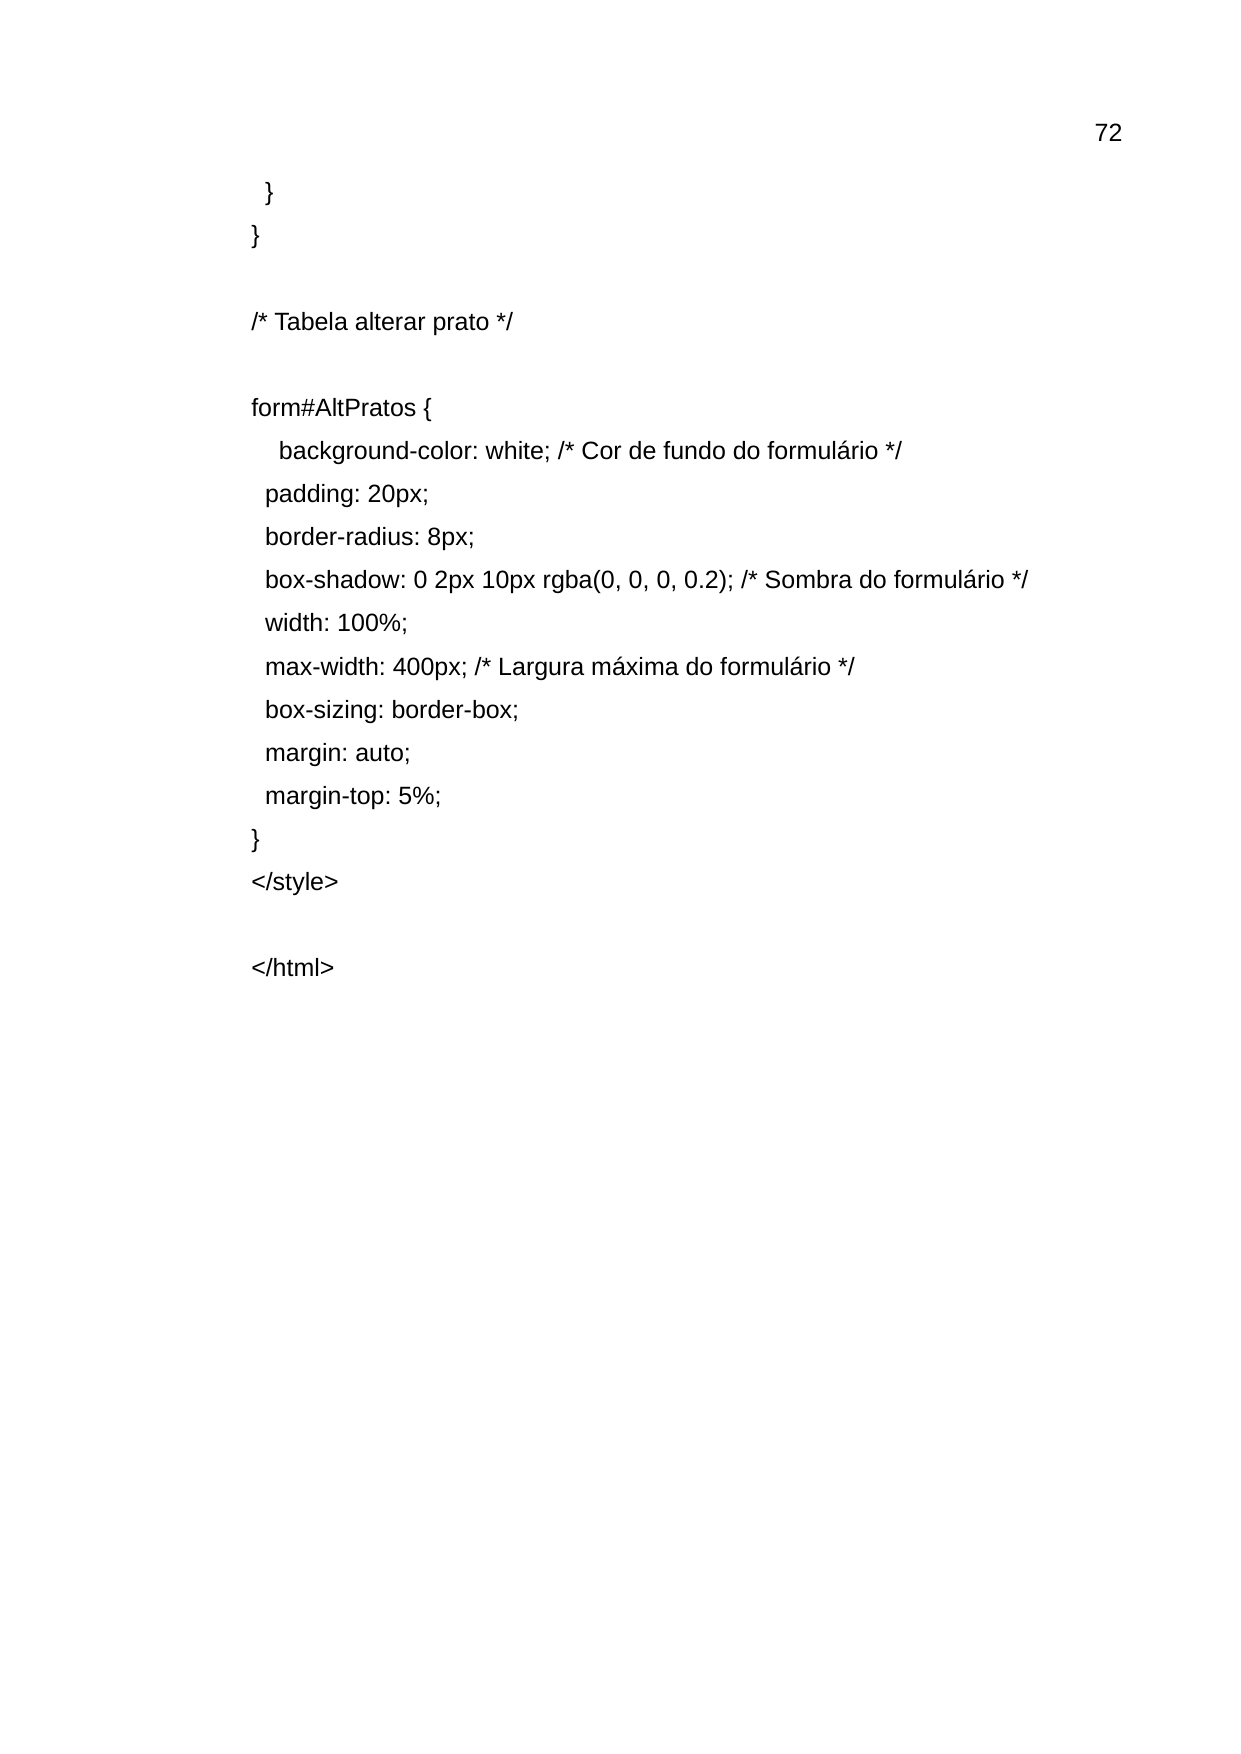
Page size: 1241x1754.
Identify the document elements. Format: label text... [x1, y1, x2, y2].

text margin-top: 5%; [177, 781, 1122, 810]
text width: 100%; [177, 608, 1122, 637]
text background-color: white; /* Cor de fundo do formulário */ [177, 436, 1122, 465]
text box-shadow: 0 2px 10px rgba(0, 0, 0, 0.2); /* Sombra do formulário */ [177, 565, 1122, 594]
text </html> [177, 953, 1122, 982]
text } [177, 824, 1122, 853]
text } [177, 220, 1122, 249]
text box-sizing: border-box; [177, 695, 1122, 723]
text /* Tabela alterar prato */ [177, 307, 1122, 335]
text form#AltPratos { [177, 393, 1122, 422]
text border-radius: 8px; [177, 522, 1122, 551]
text </style> [177, 867, 1122, 896]
text padding: 20px; [177, 479, 1122, 508]
text margin: auto; [177, 738, 1122, 767]
text max-width: 400px; /* Largura máxima do formulário */ [177, 652, 1122, 680]
text } [177, 177, 1122, 206]
